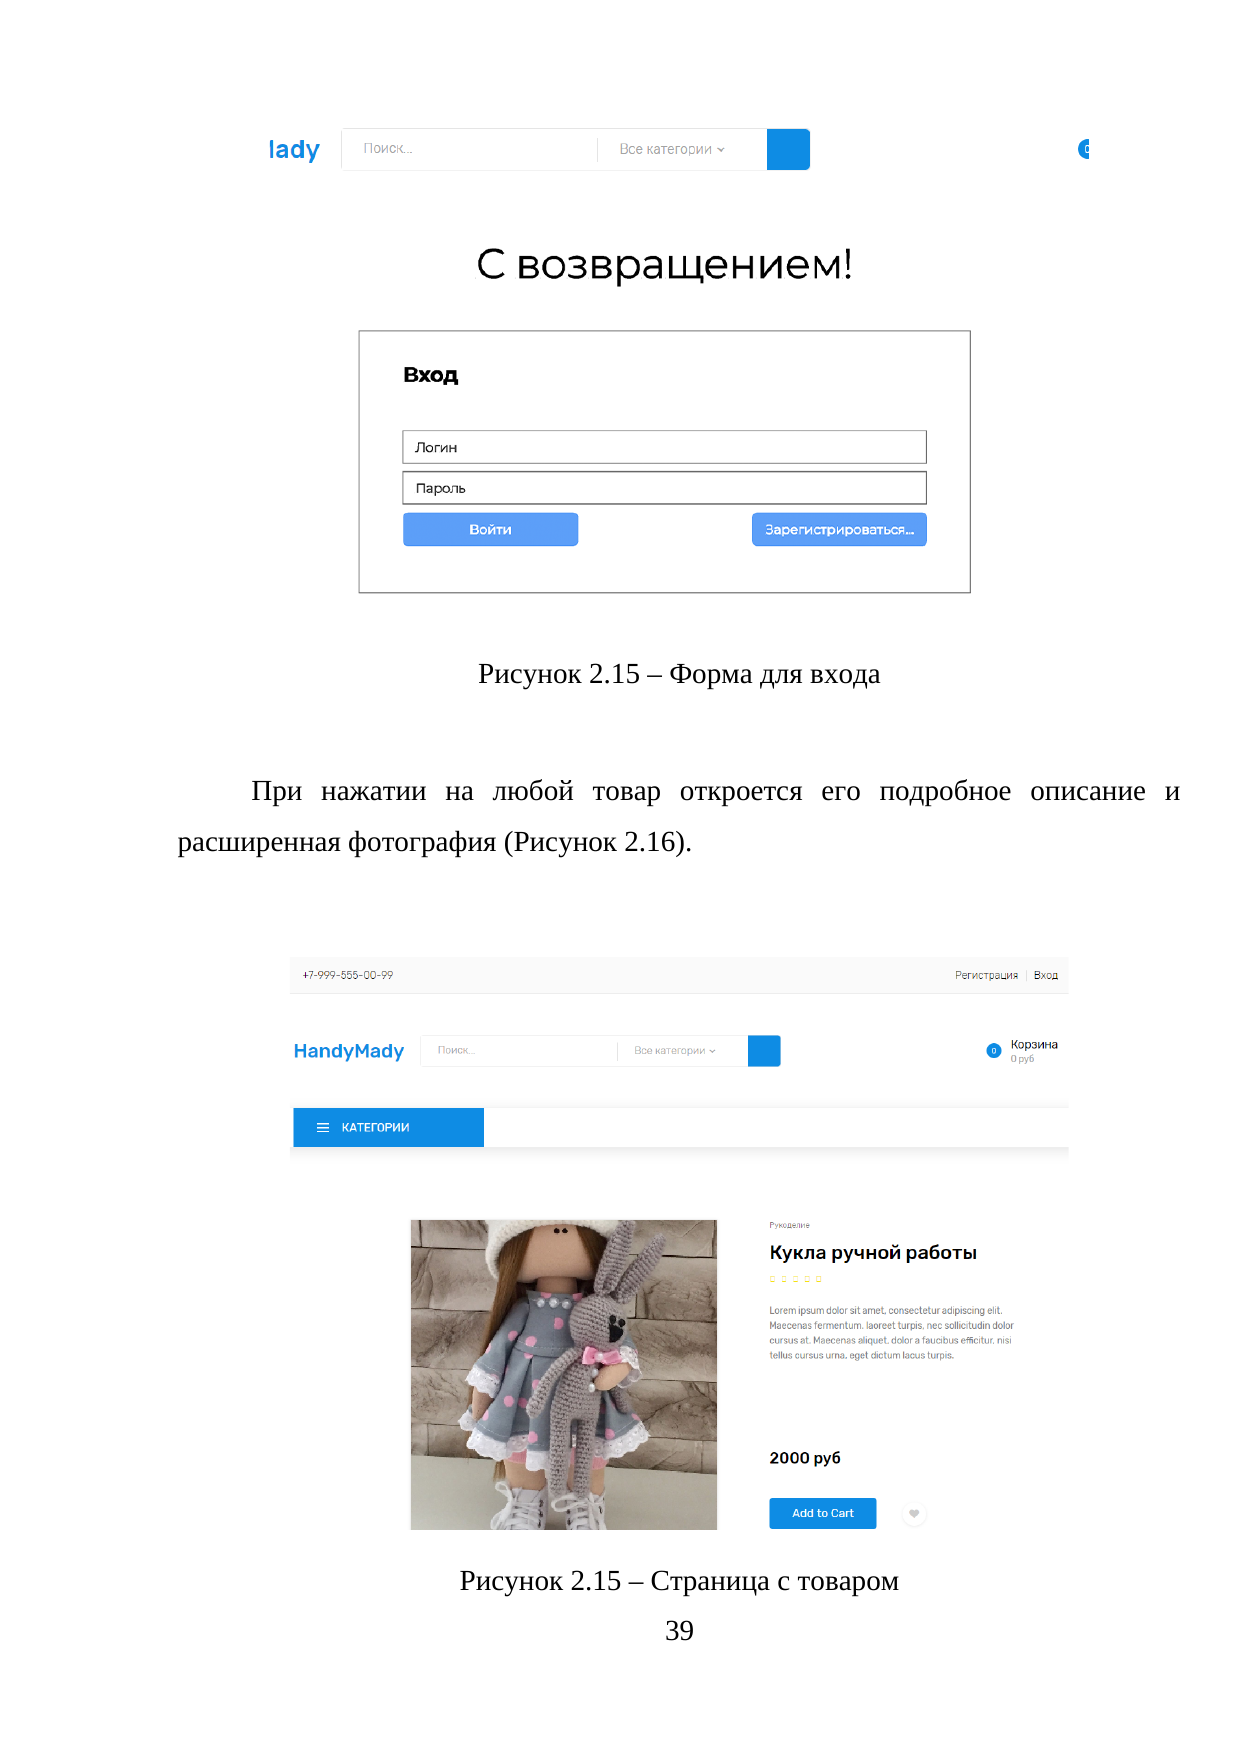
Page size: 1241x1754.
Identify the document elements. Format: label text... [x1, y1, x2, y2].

text Рисунок 2.15 – Страница с товаром [177, 1563, 1181, 1597]
picture [289, 957, 1069, 1530]
text При нажатии на любой товар откроется его подробное описание и расширенная фотография (Рисунок 2.16). [177, 773, 1181, 857]
picture [269, 118, 1089, 623]
text Рисунок 2.15 – Форма для входа [177, 656, 1181, 690]
